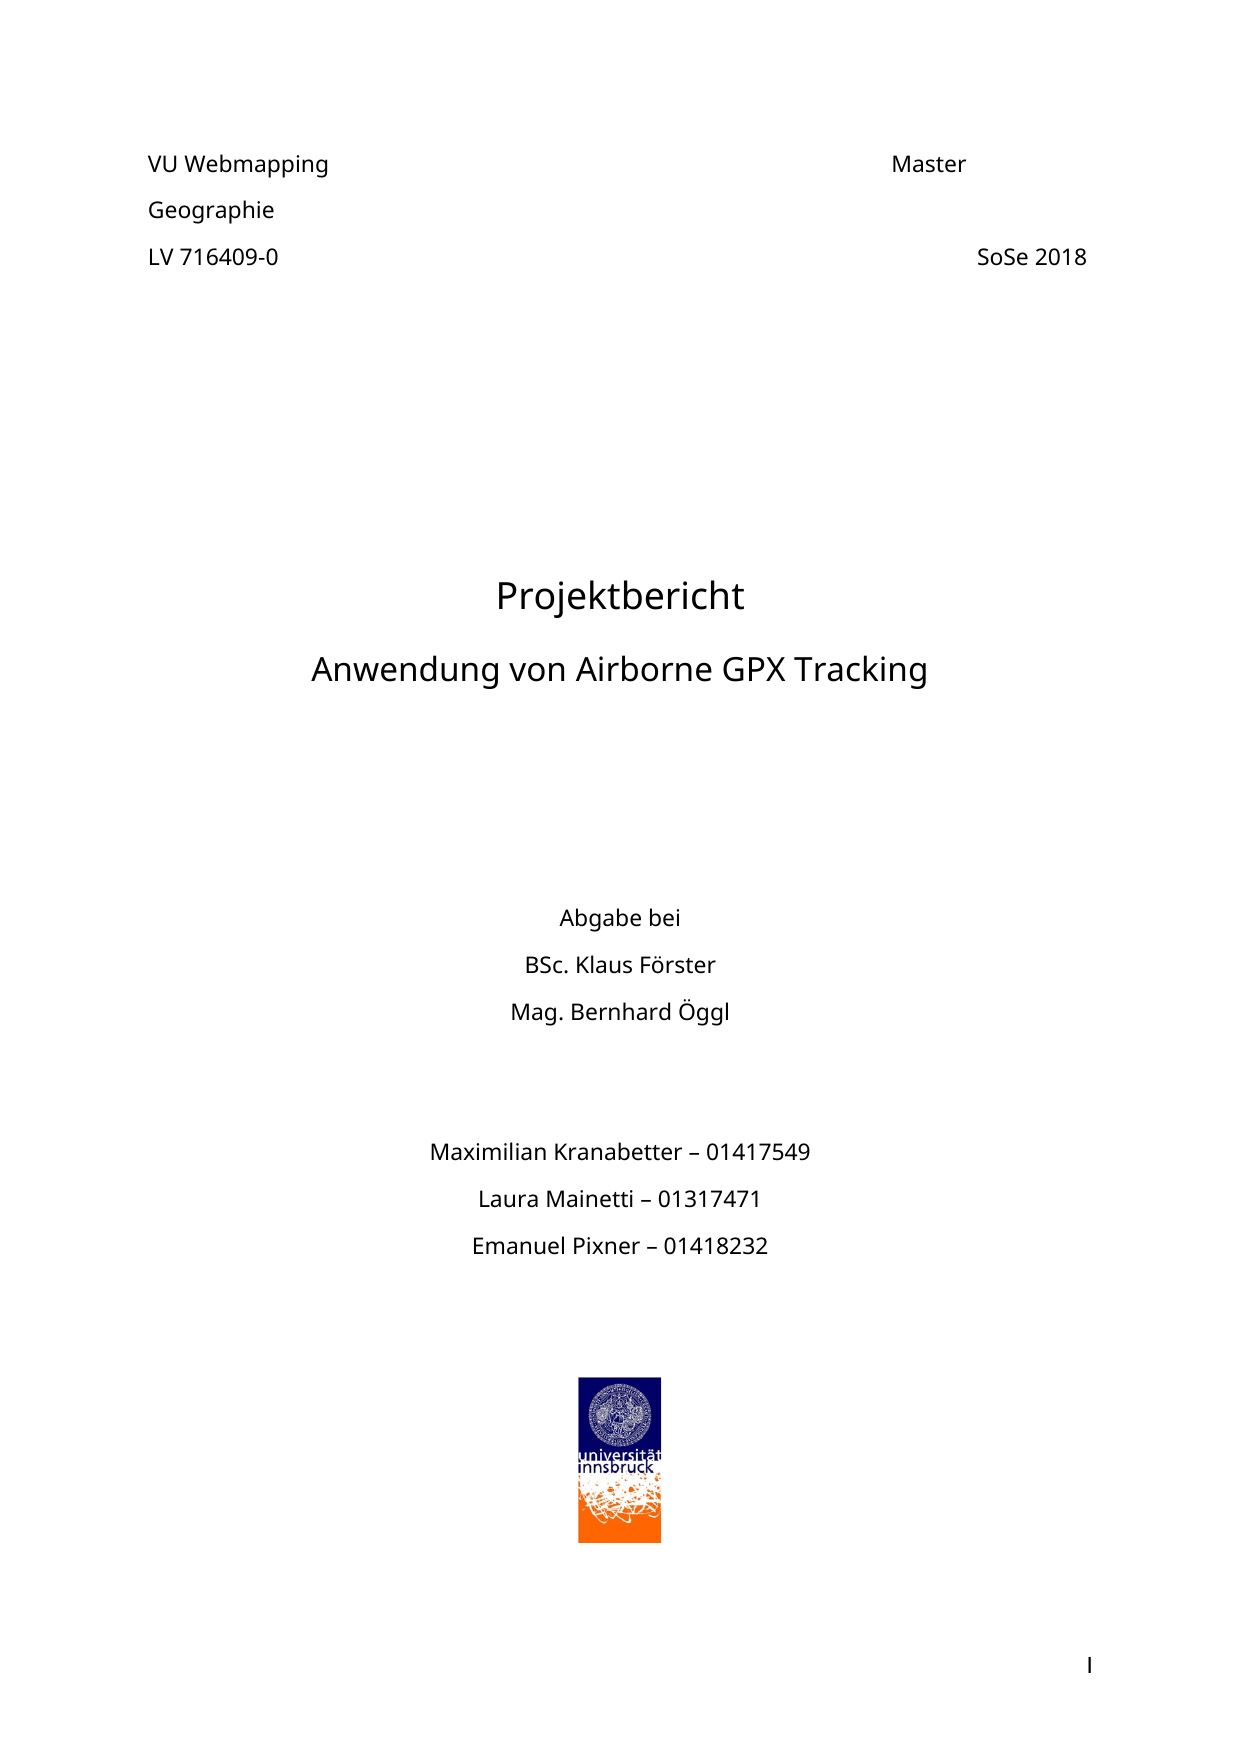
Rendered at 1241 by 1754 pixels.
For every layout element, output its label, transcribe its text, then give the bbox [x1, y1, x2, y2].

text Anwendung von Airborne GPX Tracking [148, 646, 1093, 691]
text Mag. Bernhard Öggl [148, 995, 1093, 1027]
text Emanuel Pixner – 01418232 [148, 1230, 1093, 1261]
text Abgabe bei [148, 902, 1093, 933]
text VU Webmapping Master Geographie [148, 148, 1093, 226]
text BSc. Klaus Förster [148, 948, 1093, 980]
text Laura Mainetti – 01317471 [148, 1183, 1093, 1214]
text LV 716409-0 SoSe 2018 [148, 241, 1093, 273]
text Maximilian Kranabetter – 01417549 [148, 1136, 1093, 1167]
text Projektbericht [148, 569, 1093, 621]
picture [578, 1377, 662, 1543]
